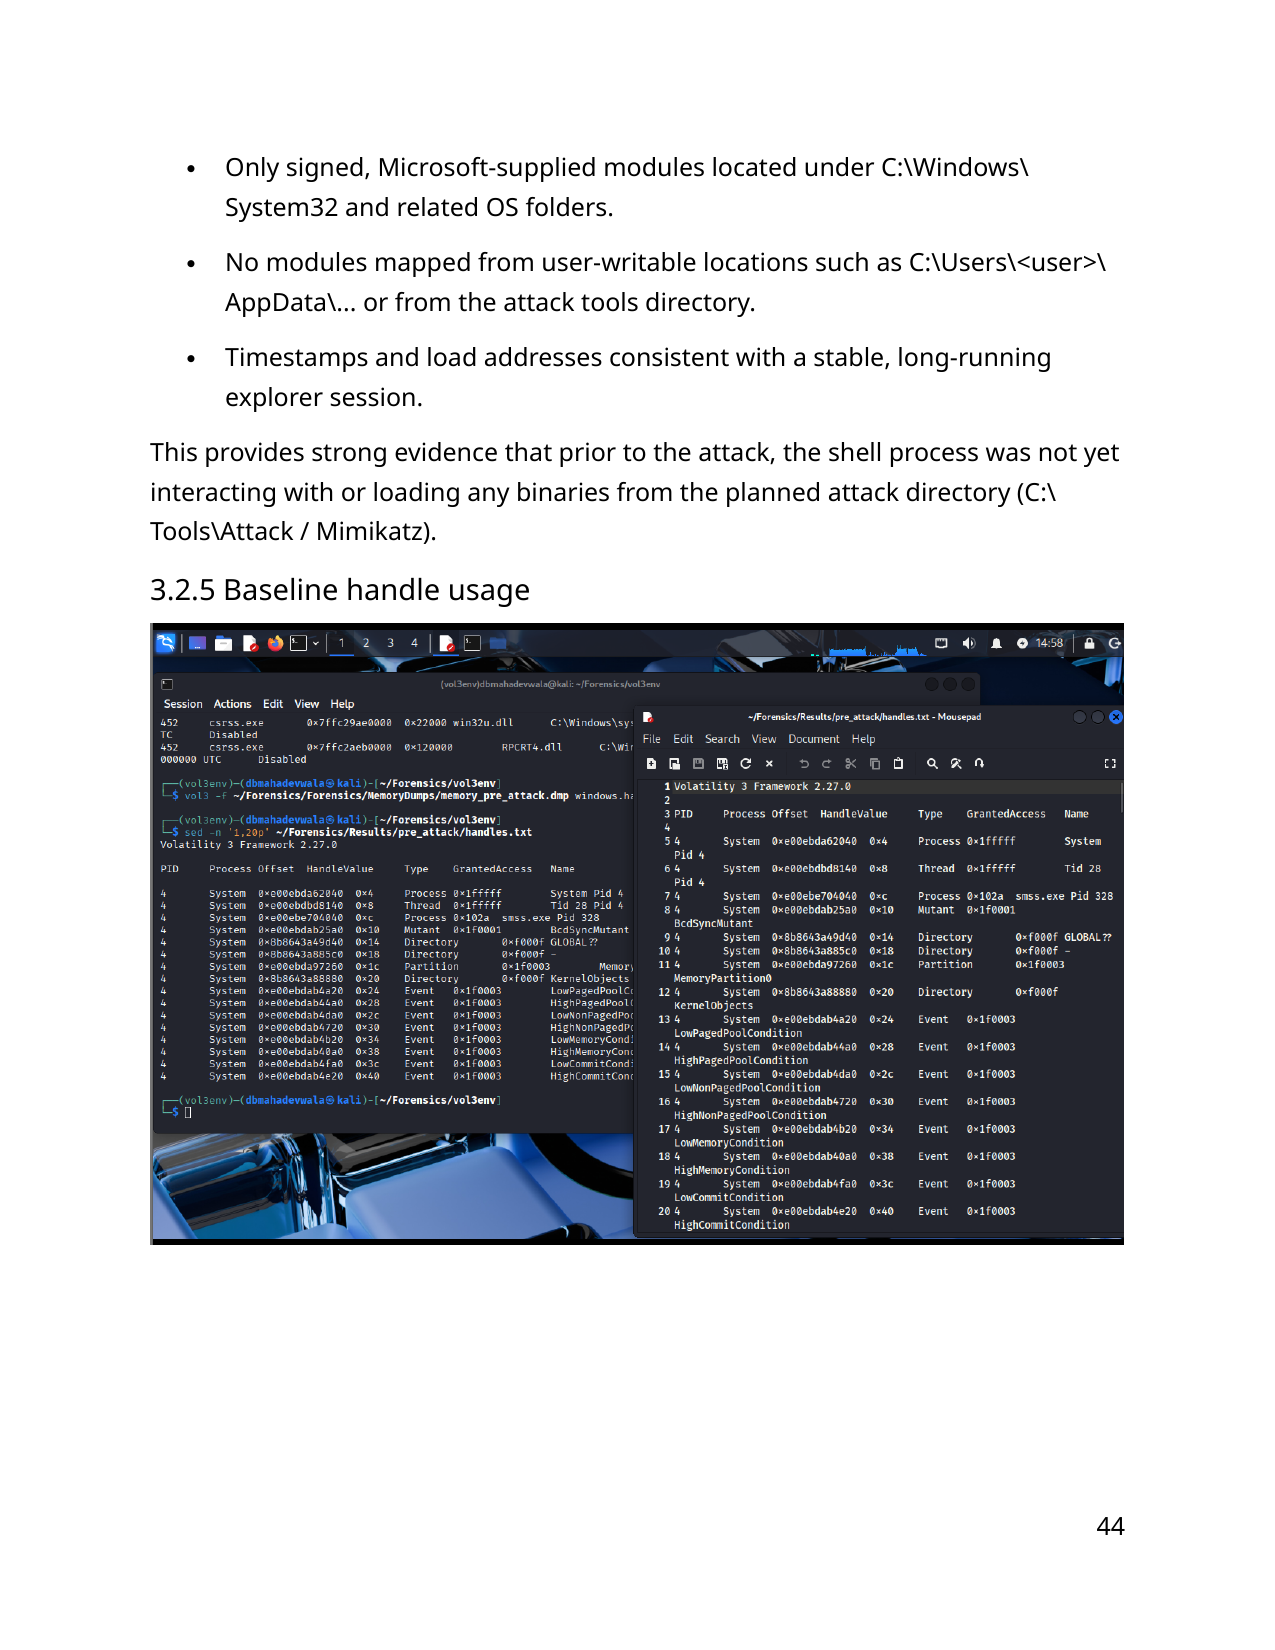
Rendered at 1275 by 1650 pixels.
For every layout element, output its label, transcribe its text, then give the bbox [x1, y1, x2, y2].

picture [150, 623, 1124, 1245]
text This provides strong evidence that prior to the attack, the shell process was not yet interacting with or loading any binaries from the planned attack directory (C:\Tools\Attack / Mimikatz). [150, 435, 1125, 547]
list No modules mapped from user-writable locations such as C:\Users\<user>\AppData\... or from the attack tools directory. [187, 245, 1125, 318]
list Only signed, Microsoft-supplied modules located under C:\Windows\System32 and related OS folders. [187, 150, 1125, 223]
list Timestamps and load addresses consistent with a stable, long-running explorer session. [187, 340, 1125, 413]
subtitle 3.2.5 Baseline handle usage [150, 569, 1125, 609]
